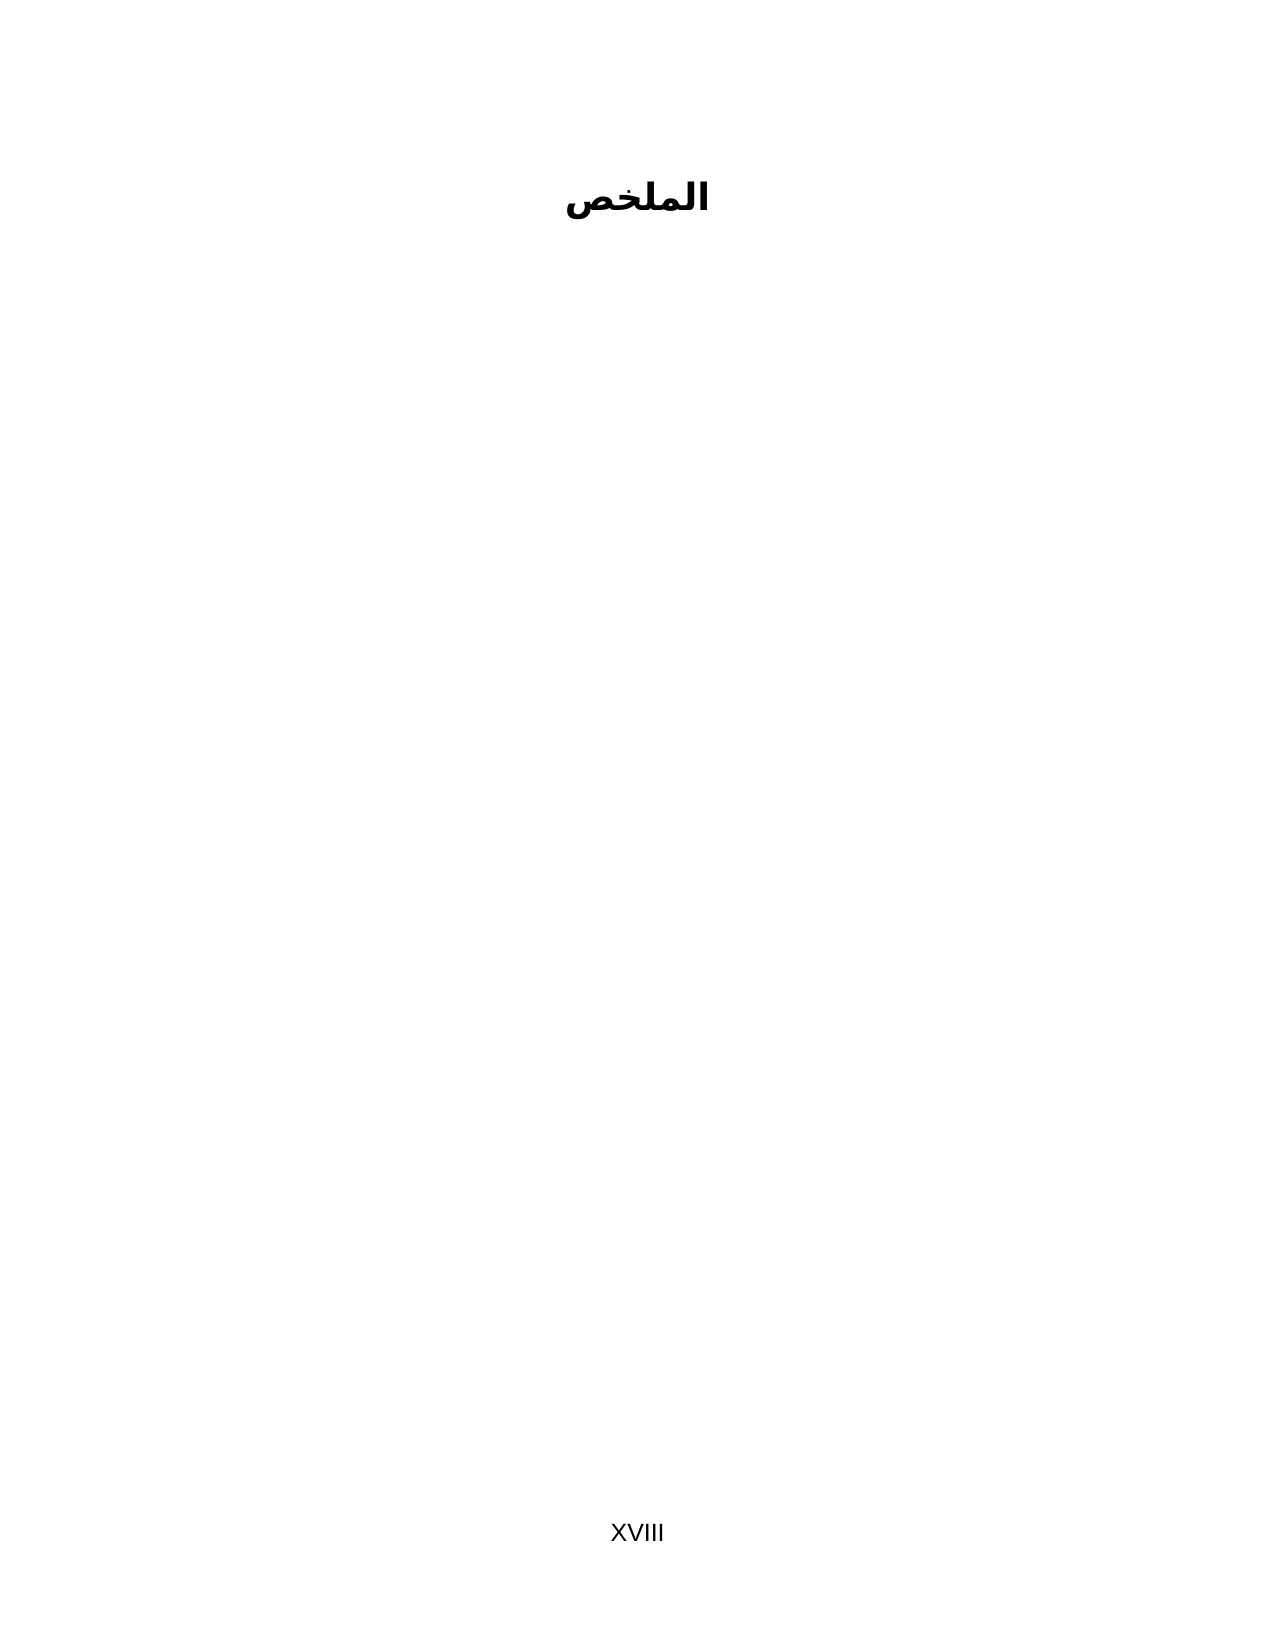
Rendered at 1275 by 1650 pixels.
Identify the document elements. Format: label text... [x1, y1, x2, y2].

subtitle الملخص [150, 175, 1125, 218]
